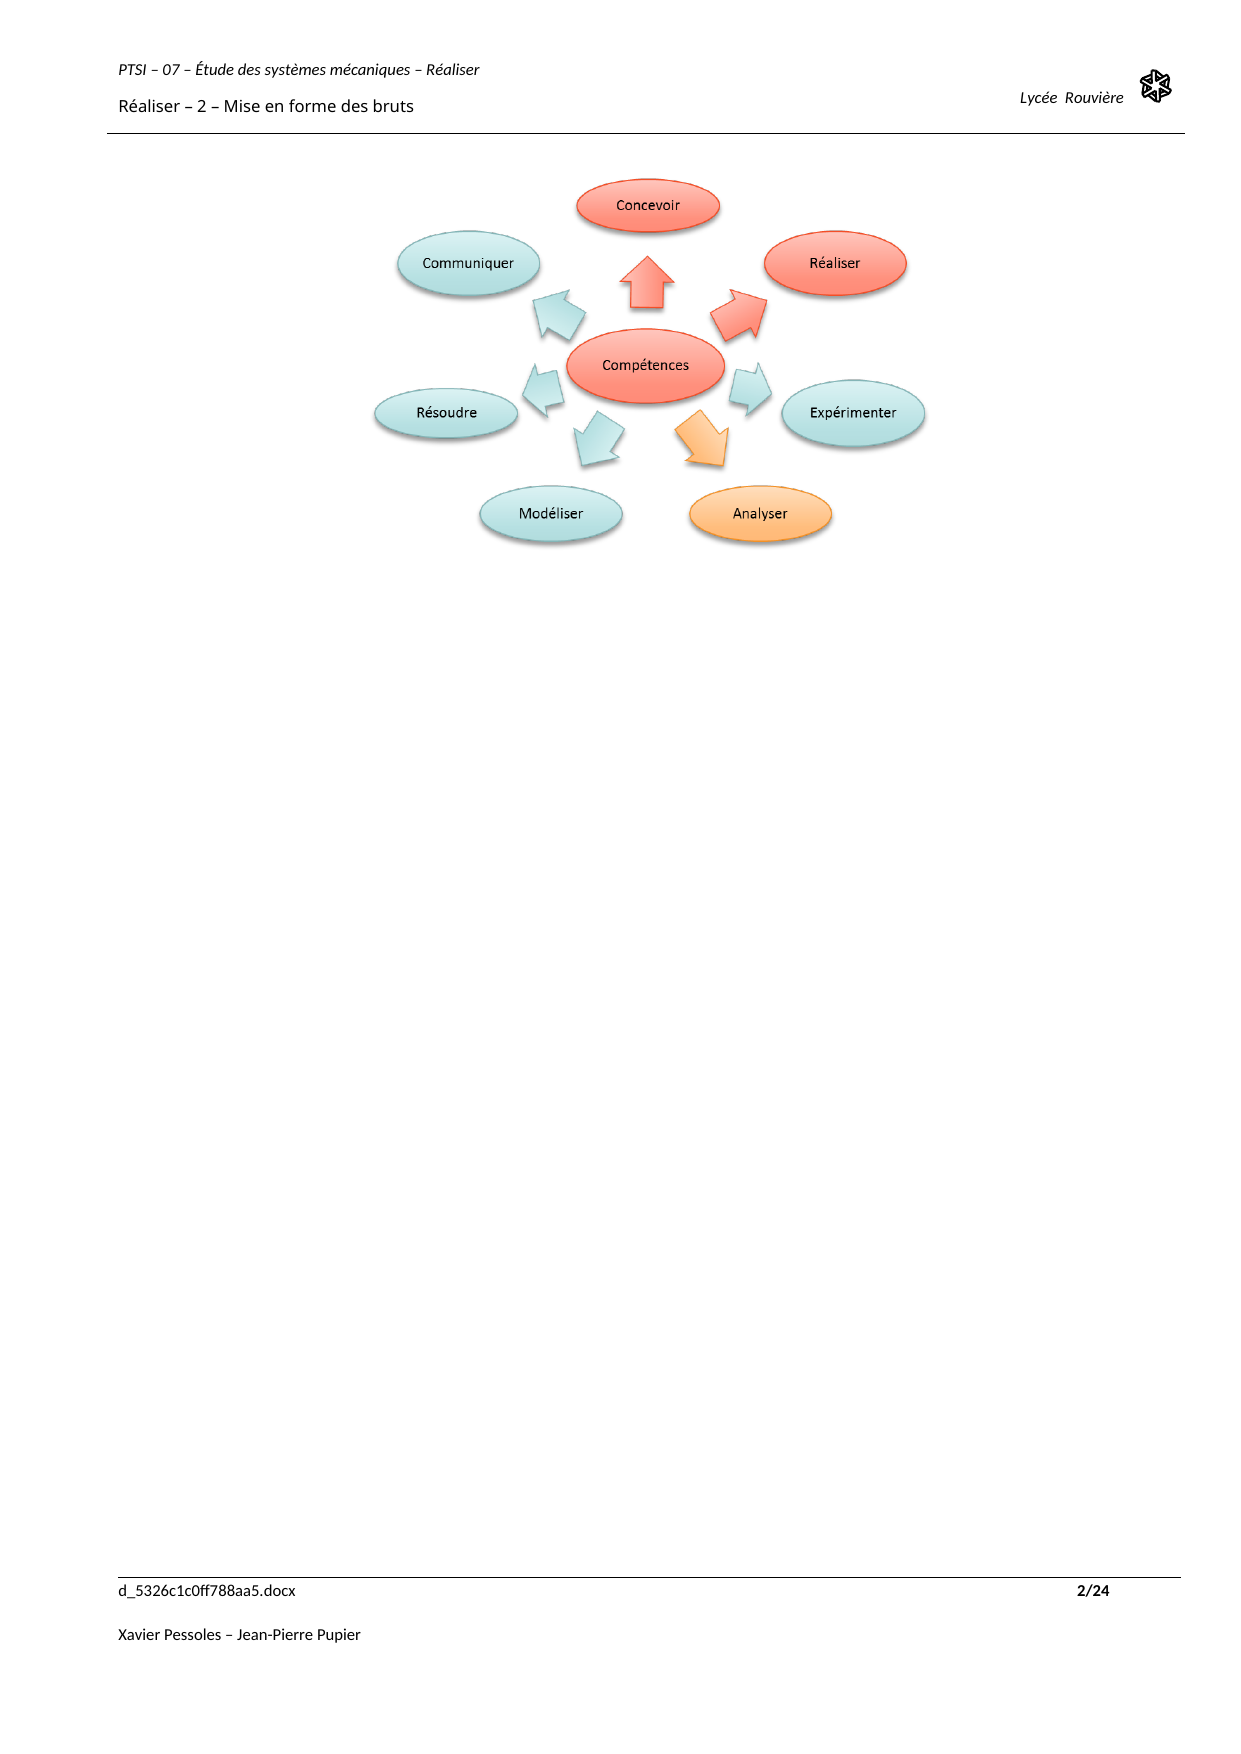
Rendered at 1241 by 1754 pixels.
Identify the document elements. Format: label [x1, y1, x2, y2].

picture [369, 177, 930, 551]
